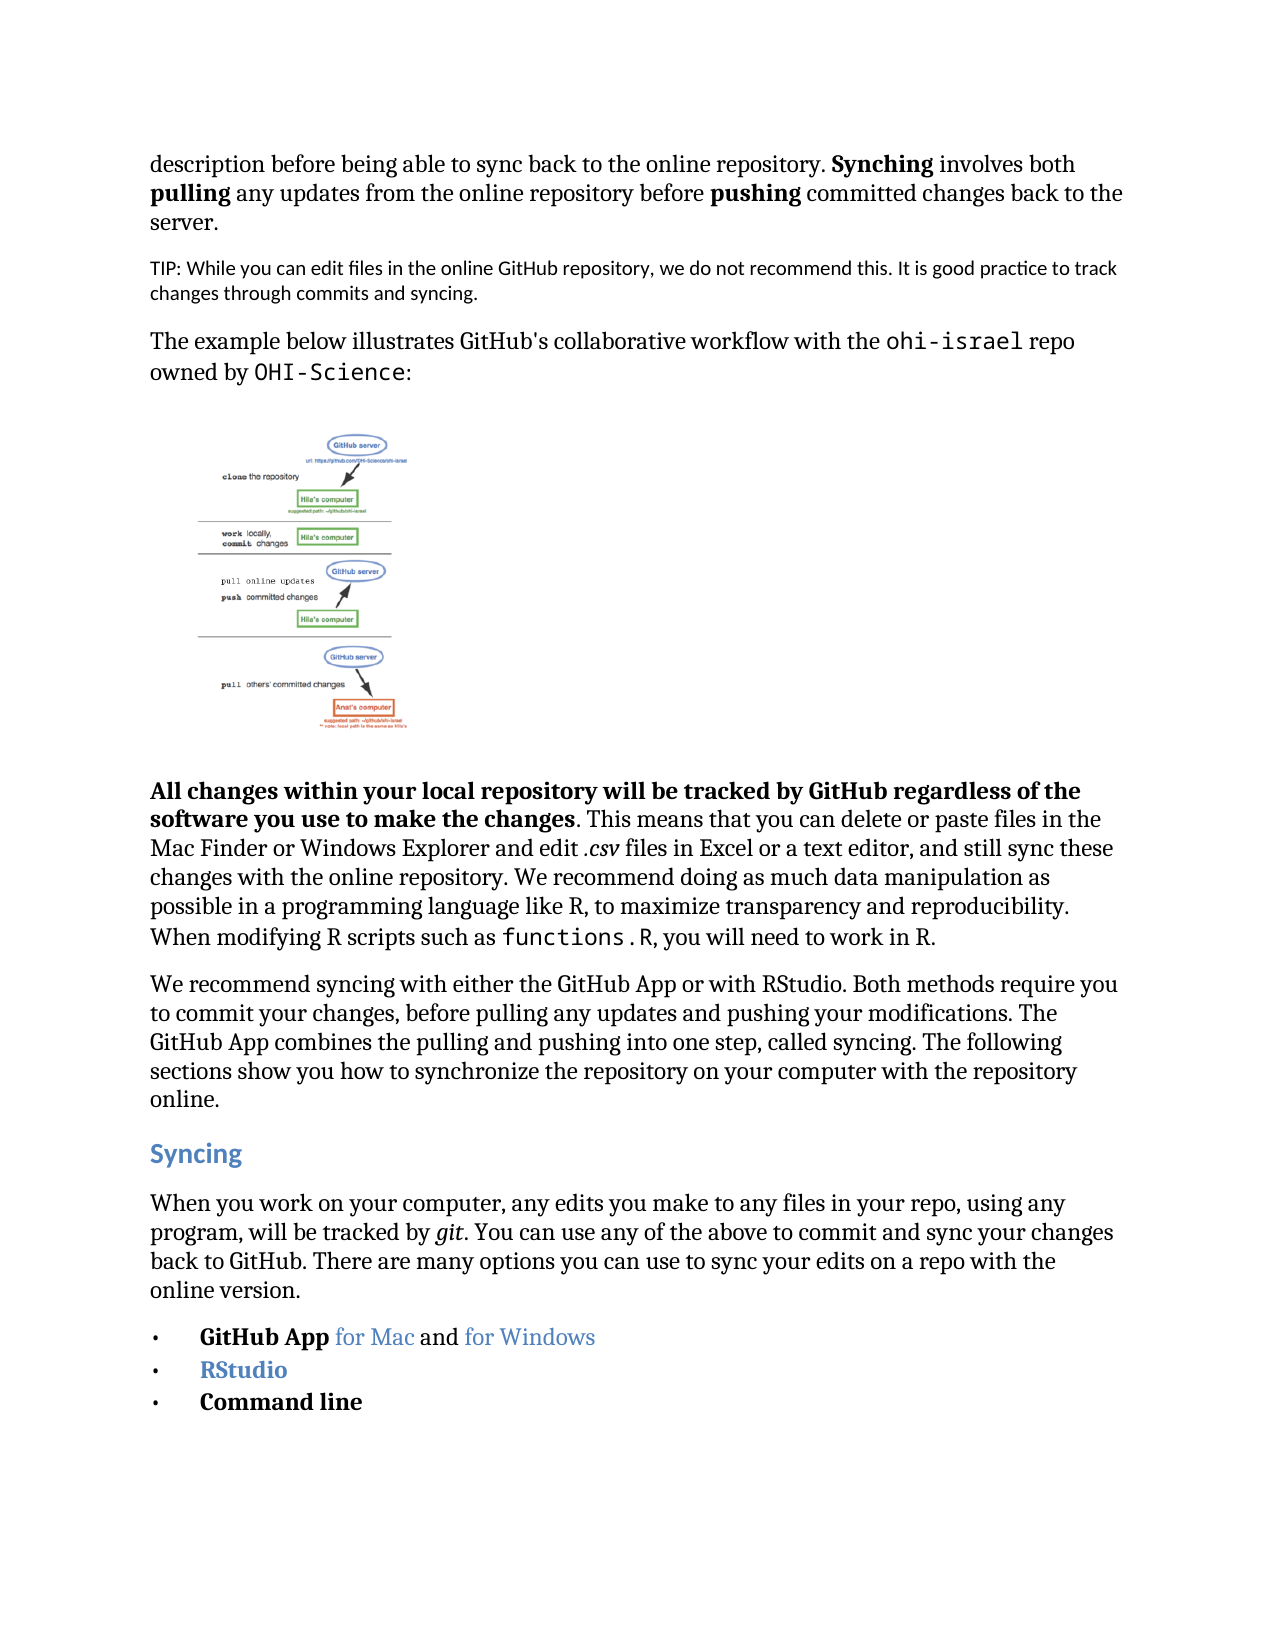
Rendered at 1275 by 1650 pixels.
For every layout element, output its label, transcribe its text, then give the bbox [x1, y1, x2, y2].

text The example below illustrates GitHub's collaborative workflow with the ohi-israel repo owned by OHI-Science: [150, 324, 1125, 387]
picture [168, 405, 453, 758]
text We recommend syncing with either the GitHub App or with RStudio. Both methods require you to commit your changes, before pulling any updates and pushing your modifications. The GitHub App combines the pulling and pushing into one step, called syncing. The following sections show you how to synchronize the repository on your computer with the repository online. [150, 970, 1125, 1114]
text All changes within your local repository will be tracked by GitHub regardless of the software you use to make the changes. This means that you can delete or paste files in the Mac Finder or Windows Explorer and edit .csv files in Excel or a text editor, and still sync these changes with the online repository. We recommend doing as much data manipulation as possible in a programming language like R, to maximize transparency and reproducibility. When modifying R scripts such as functions.R, you will need to work in R. [150, 777, 1125, 952]
list RStudio [150, 1356, 1125, 1384]
list GitHub App for Mac and for Windows [150, 1323, 1125, 1352]
subtitle Syncing [150, 1135, 1125, 1171]
text TIP: While you can edit files in the online GitHub repository, we do not recommend this. It is good practice to track changes through commits and syncing. [150, 255, 1125, 306]
text When you work on your computer, any edits you make to any files in your repo, using any program, will be tracked by git. You can use any of the above to commit and sync your changes back to GitHub. There are many options you can use to sync your edits on a repo with the online version. [150, 1189, 1125, 1304]
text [150, 150, 1125, 236]
list Command line [150, 1388, 1125, 1417]
